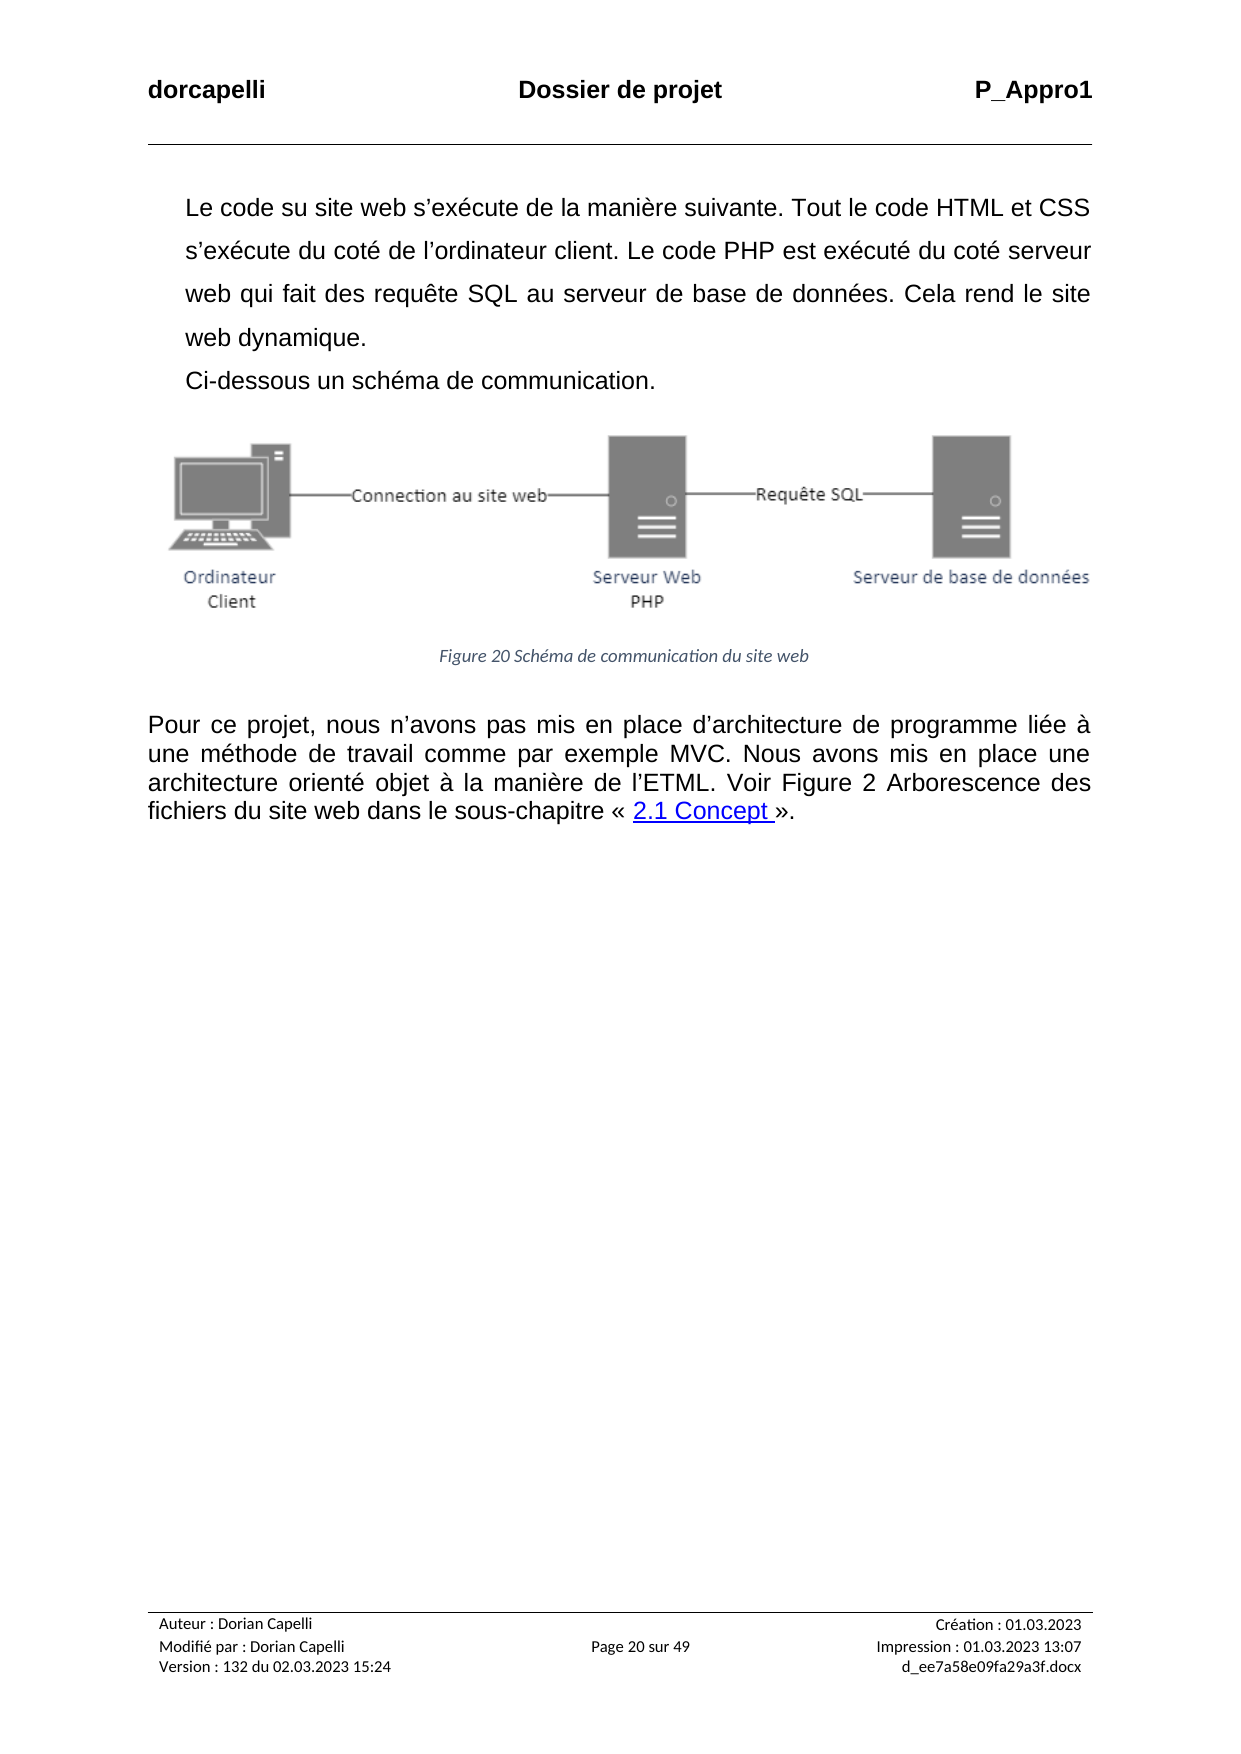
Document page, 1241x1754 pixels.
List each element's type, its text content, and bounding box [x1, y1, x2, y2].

text Ci-dessous un schéma de communication. [185, 366, 1092, 394]
text Le code su site web s’exécute de la manière suivante. Tout le code HTML et CSS s’exécute du coté de l’ordinateur client. Le code PHP est exécuté du coté serveur web qui fait des requête SQL au serveur de base de données. Cela rend le site web dynamique. [185, 193, 1092, 351]
text Pour ce projet, nous n’avons pas mis en place d’architecture de programme liée à une méthode de travail comme par exemple MVC. Nous avons mis en place une architecture orienté objet à la manière de l’ETML. Voir Figure 2 Arborescence des fichiers du site web dans le sous-chapitre « 2.1 Concept ». [148, 710, 1092, 825]
picture [147, 411, 1103, 635]
